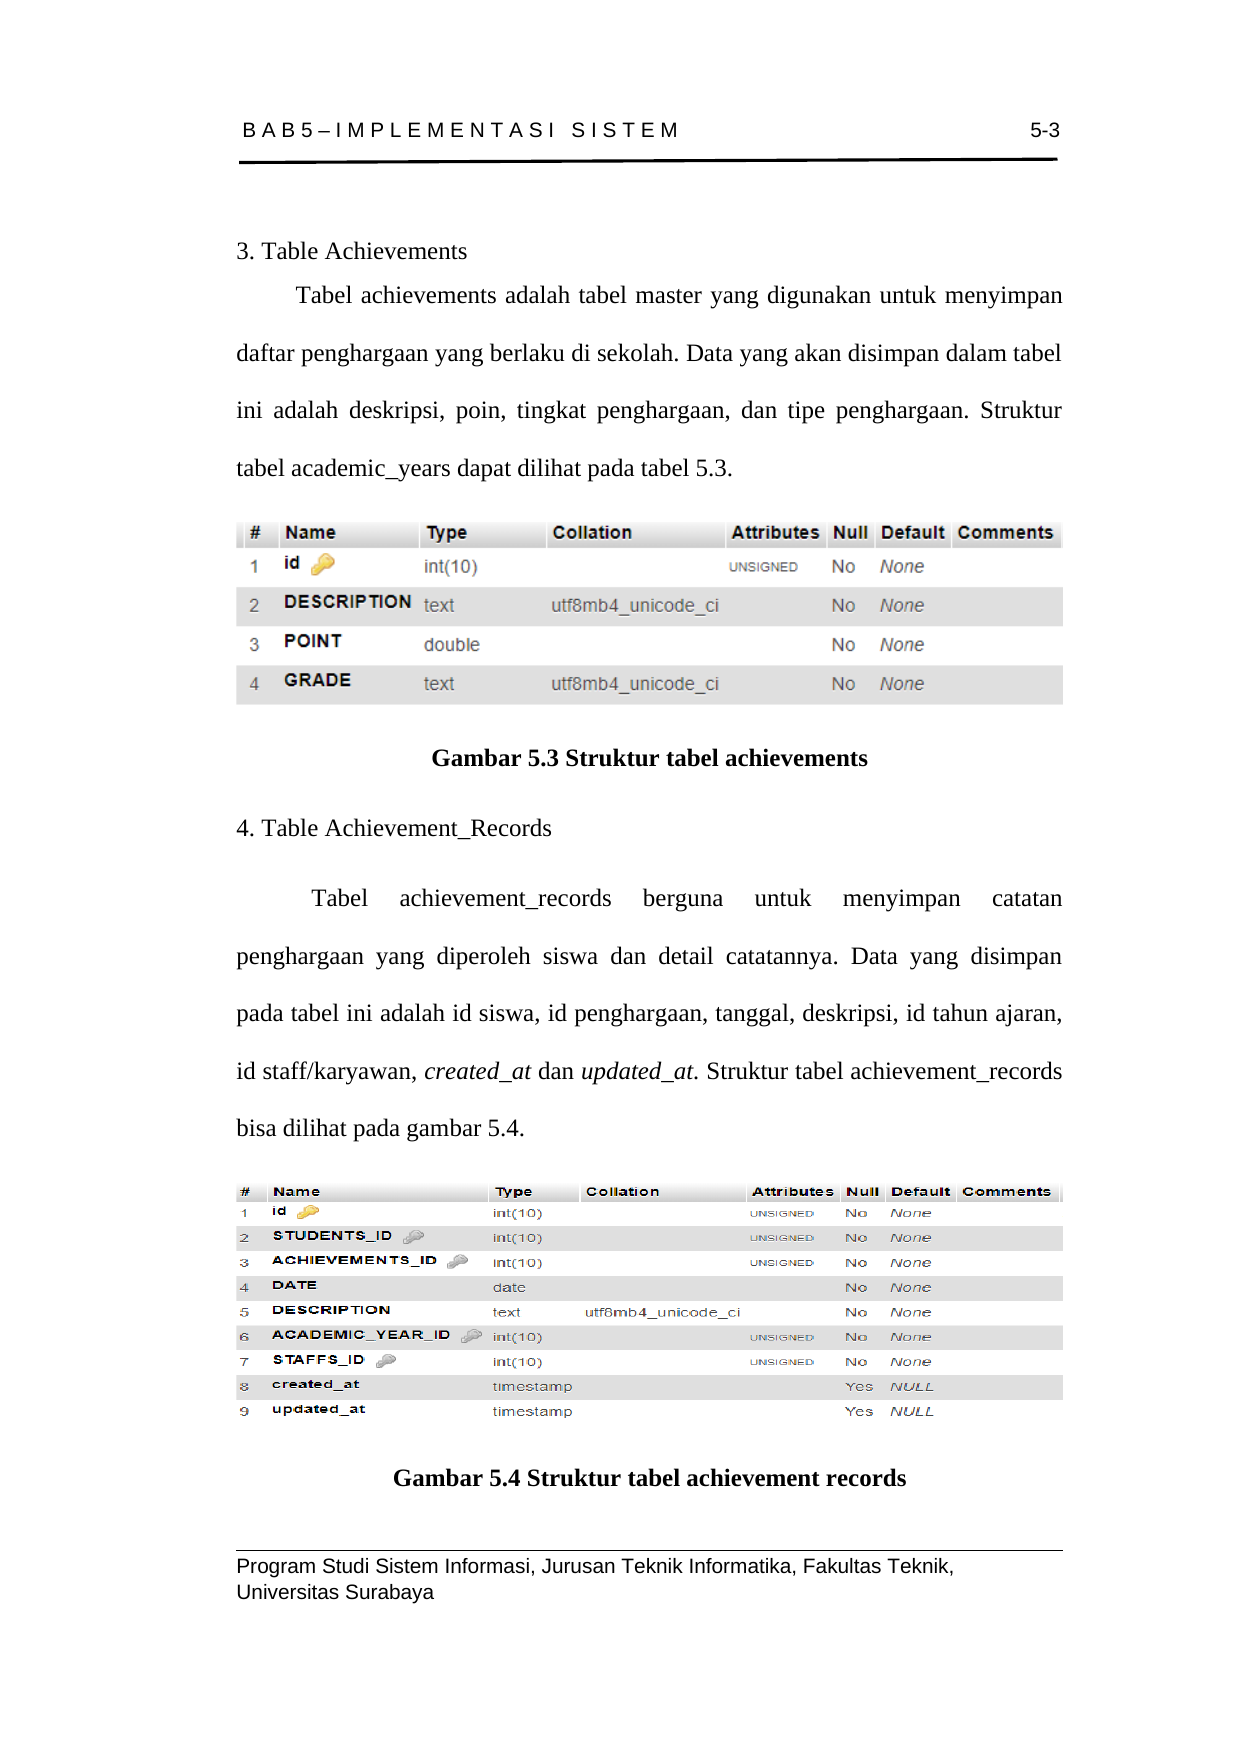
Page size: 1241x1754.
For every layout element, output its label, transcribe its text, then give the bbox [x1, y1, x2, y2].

text Gambar 5.4 Struktur tabel achievement records [236, 1463, 1063, 1492]
picture [236, 522, 1063, 706]
text Gambar 5.3 Struktur tabel achievements [236, 743, 1063, 772]
text Tabel achievement_records berguna untuk menyimpan catatan penghargaan yang diperoleh siswa dan detail catatannya. Data yang disimpan pada tabel ini adalah id siswa, id penghargaan, tanggal, deskripsi, id tahun ajaran, id staff/karyawan, created_at dan updated_at. Struktur tabel achievement_records bisa dilihat pada gambar 5.4. [236, 883, 1063, 1142]
text 3. Table Achievements [236, 236, 1063, 265]
text Tabel achievements adalah tabel master yang digunakan untuk menyimpan daftar penghargaan yang berlaku di sekolah. Data yang akan disimpan dalam tabel ini adalah deskripsi, poin, tingkat penghargaan, dan tipe penghargaan. Struktur tabel academic_years dapat dilihat pada tabel 5.3. [236, 280, 1063, 482]
text 4. Table Achievement_Records [236, 813, 1063, 842]
picture [236, 1183, 1063, 1426]
